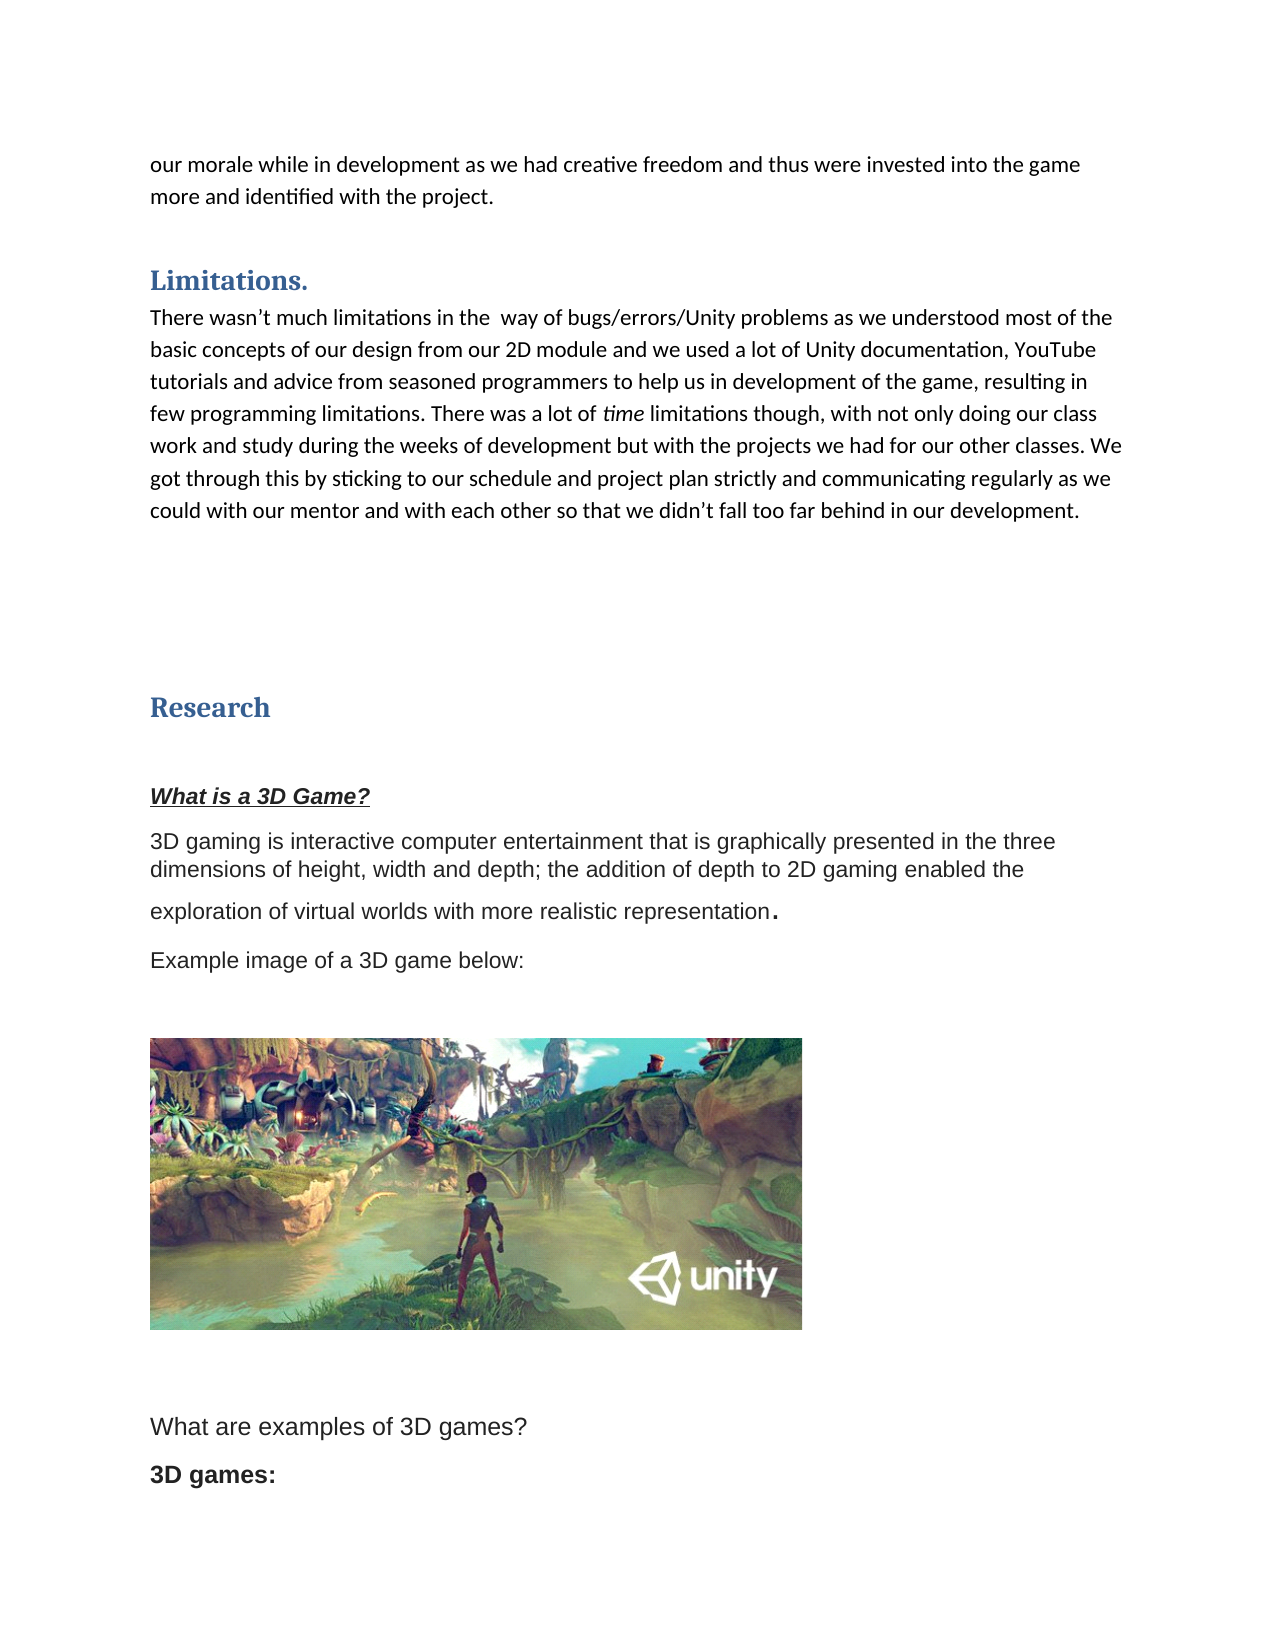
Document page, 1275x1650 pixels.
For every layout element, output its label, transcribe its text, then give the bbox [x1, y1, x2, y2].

text Example image of a 3D game below: [150, 947, 1125, 973]
subtitle Limitations. [150, 264, 1125, 298]
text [150, 150, 1125, 210]
picture [150, 1038, 803, 1330]
subtitle Research [150, 691, 1125, 725]
text What is a 3D Game? [150, 783, 1125, 809]
text 3D games: [150, 1459, 1125, 1488]
text 3D gaming is interactive computer entertainment that is graphically presented in the three dimensions of height, width and depth; the addition of depth to 2D gaming enabled the exploration of virtual worlds with more realistic representation. [150, 828, 1125, 927]
text What are examples of 3D games? [150, 1412, 1125, 1441]
text There wasn’t much limitations in the way of bugs/errors/Unity problems as we understood most of the basic concepts of our design from our 2D module and we used a lot of Unity documentation, YouTube tutorials and advice from seasoned programmers to help us in development of the game, resulting in few programming limitations. There was a lot of time limitations though, with not only doing our class work and study during the weeks of development but with the projects we had for our other classes. We got through this by sticking to our schedule and project plan strictly and communicating regularly as we could with our mentor and with each other so that we didn’t fall too far behind in our development. [150, 303, 1125, 524]
